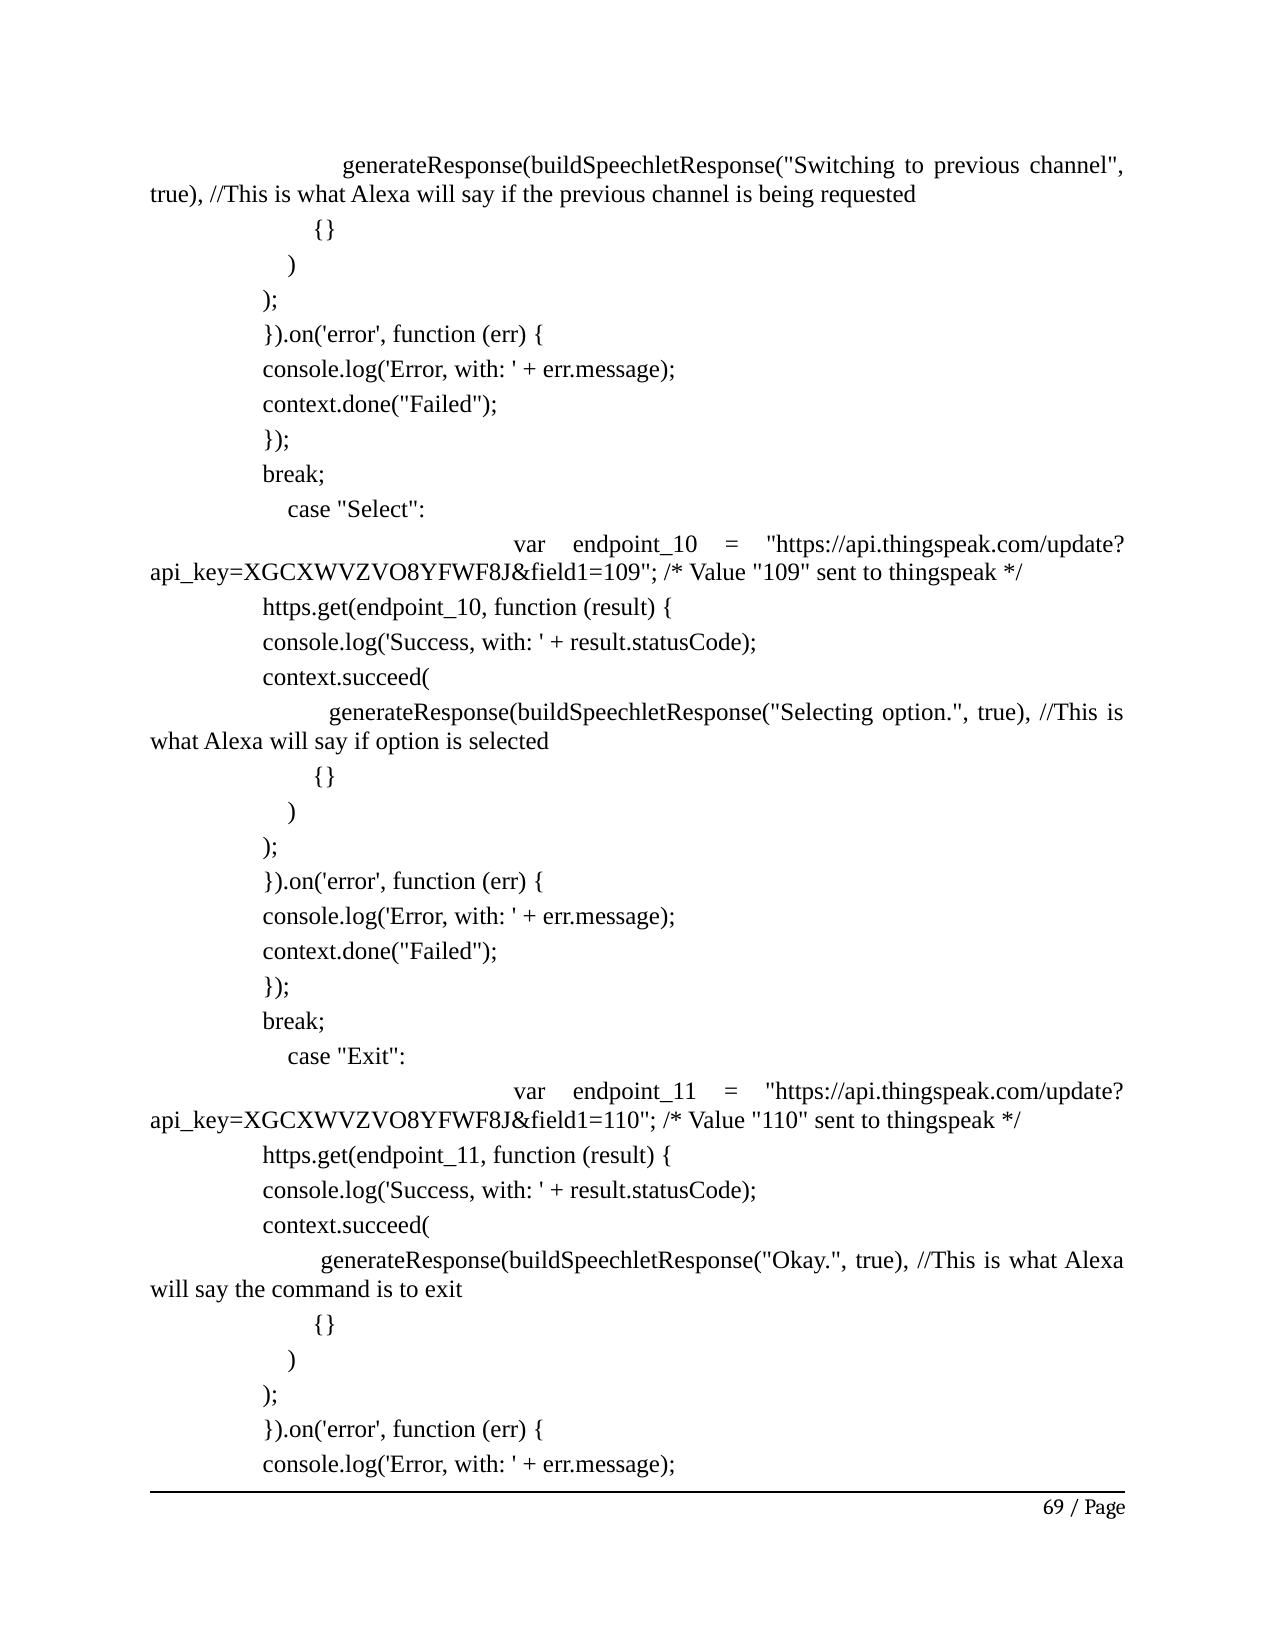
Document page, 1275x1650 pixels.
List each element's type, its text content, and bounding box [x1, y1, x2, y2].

text ); [150, 831, 1125, 860]
text ); [150, 1379, 1125, 1407]
text case "Select": [150, 494, 1125, 522]
text console.log('Error, with: ' + err.message); [150, 354, 1125, 382]
text context.succeed( [150, 662, 1125, 691]
text console.log('Error, with: ' + err.message); [150, 1449, 1125, 1477]
text context.succeed( [150, 1210, 1125, 1239]
text console.log('Error, with: ' + err.message); [150, 901, 1125, 930]
text https.get(endpoint_11, function (result) { [150, 1140, 1125, 1169]
text generateResponse(buildSpeechletResponse("Switching to previous channel", true), //This is what Alexa will say if the previous channel is being requested [150, 150, 1125, 207]
text break; [150, 1006, 1125, 1035]
text context.done("Failed"); [150, 389, 1125, 417]
text ) [150, 249, 1125, 277]
text generateResponse(buildSpeechletResponse("Selecting option.", true), //This is what Alexa will say if option is selected [150, 697, 1125, 755]
text var endpoint_11 = "https://api.thingspeak.com/update?api_key=XGCXWVZVO8YFWF8J&field1=110"; /* Value "110" sent to thingspeak */ [150, 1076, 1125, 1134]
text {} [150, 761, 1125, 790]
text var endpoint_10 = "https://api.thingspeak.com/update?api_key=XGCXWVZVO8YFWF8J&field1=109"; /* Value "109" sent to thingspeak */ [150, 529, 1125, 586]
text }); [150, 971, 1125, 1000]
text break; [150, 459, 1125, 487]
text }).on('error', function (err) { [150, 866, 1125, 895]
text console.log('Success, with: ' + result.statusCode); [150, 1175, 1125, 1204]
text ) [150, 1344, 1125, 1372]
text }); [150, 424, 1125, 452]
text }).on('error', function (err) { [150, 1414, 1125, 1442]
text case "Exit": [150, 1041, 1125, 1070]
text {} [150, 214, 1125, 242]
text console.log('Success, with: ' + result.statusCode); [150, 627, 1125, 656]
text {} [150, 1309, 1125, 1337]
text generateResponse(buildSpeechletResponse("Okay.", true), //This is what Alexa will say the command is to exit [150, 1245, 1125, 1302]
text ) [150, 796, 1125, 825]
text }).on('error', function (err) { [150, 319, 1125, 347]
text context.done("Failed"); [150, 936, 1125, 965]
text ); [150, 284, 1125, 312]
text https.get(endpoint_10, function (result) { [150, 592, 1125, 621]
